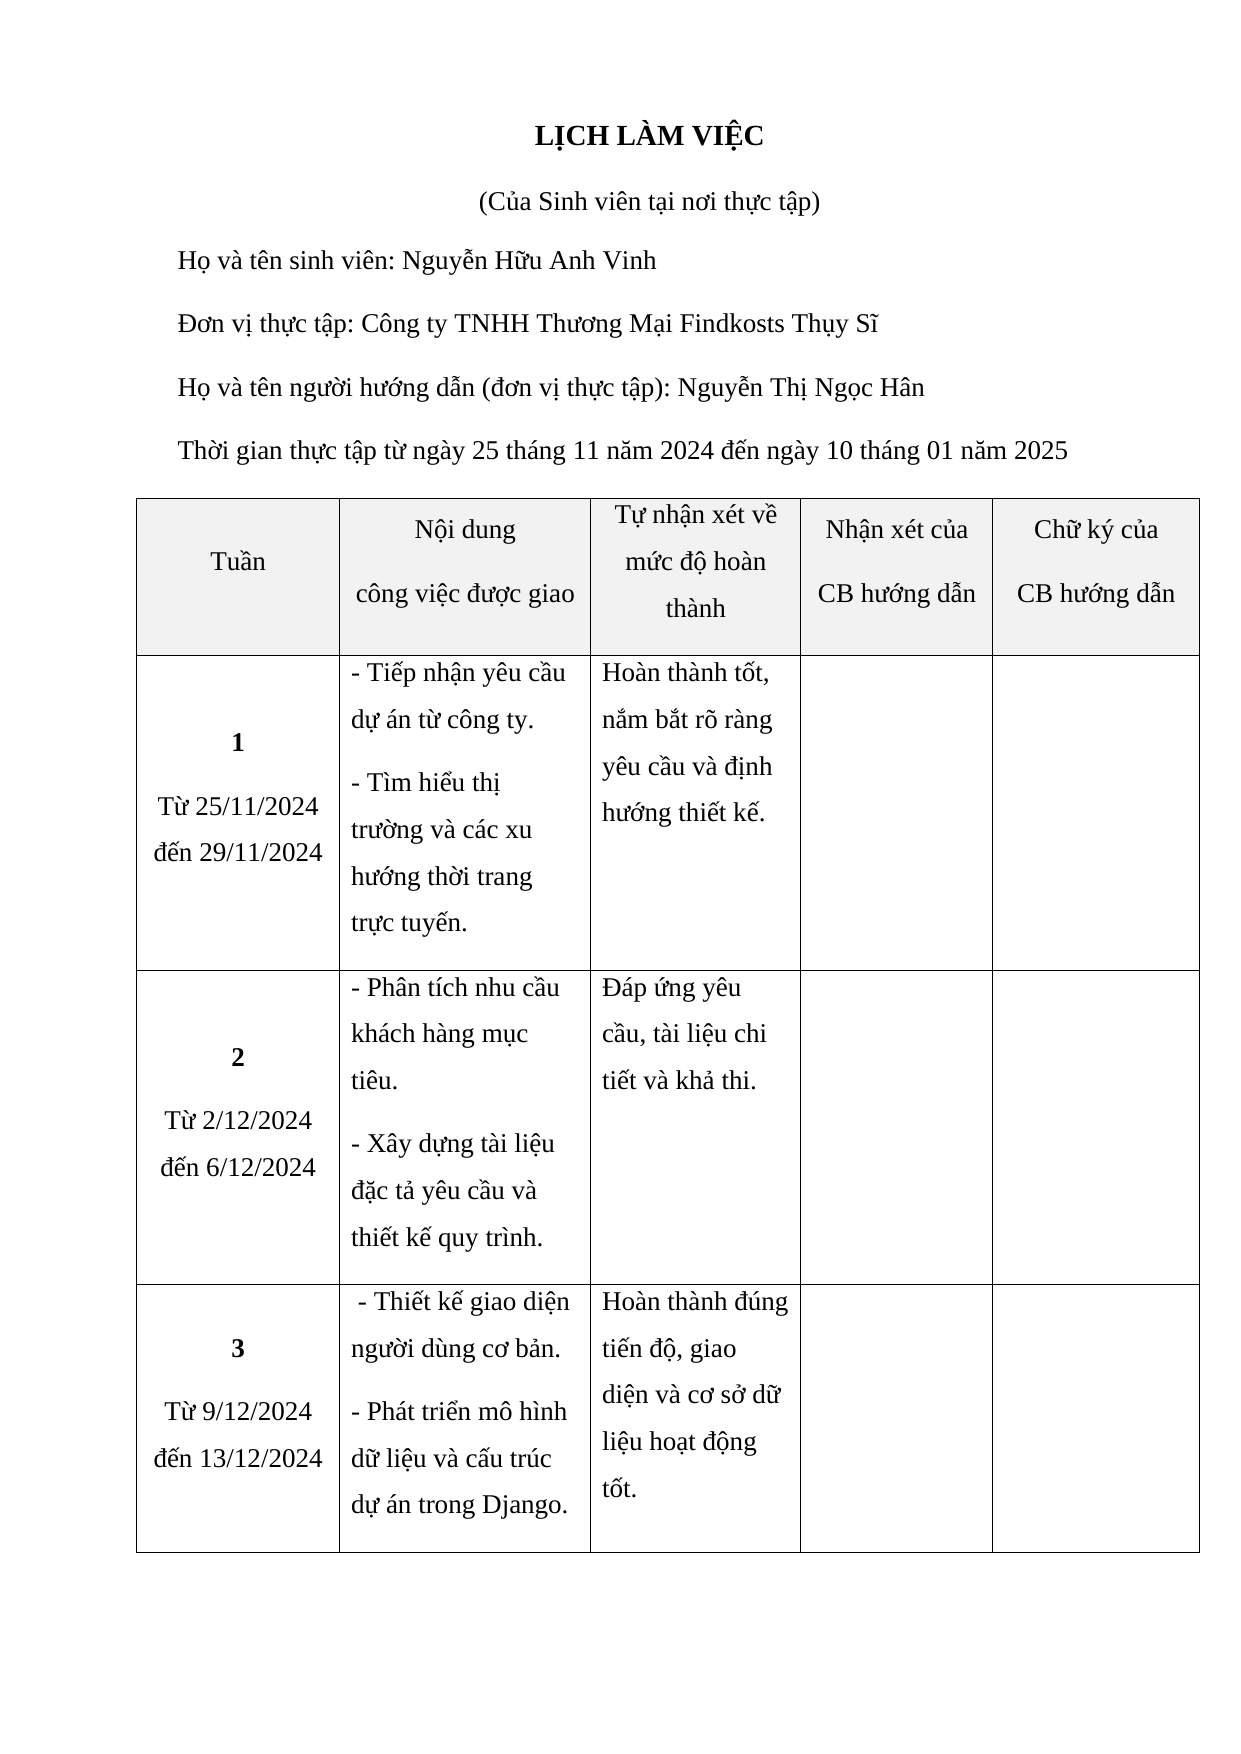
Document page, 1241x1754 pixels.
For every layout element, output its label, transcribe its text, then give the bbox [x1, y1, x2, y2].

table_cell - Tiếp nhận yêu cầu dự án từ công ty. - Tìm hiểu thị trường và các xu hướng thời trang trực tuyến. [340, 656, 590, 970]
table_cell Hoàn thành tốt, nắm bắt rõ ràng yêu cầu và định hướng thiết kế. [591, 656, 800, 970]
table_cell [993, 656, 1199, 970]
text Đơn vị thực tập: Công ty TNHH Thương Mại Findkosts Thụy Sĩ [177, 308, 1122, 339]
table_header Nội dung công việc được giao [340, 499, 590, 655]
text Họ và tên sinh viên: Nguyễn Hữu Anh Vinh [177, 244, 1122, 275]
text Thời gian thực tập từ ngày 25 tháng 11 năm 2024 đến ngày 10 tháng 01 năm 2025 [177, 434, 1122, 465]
table_cell 2 Từ 2/12/2024 đến 6/12/2024 [137, 971, 339, 1284]
table_cell [801, 656, 992, 970]
table_cell 1 Từ 25/11/2024 đến 29/11/2024 [137, 656, 339, 970]
table_header Tuần [137, 499, 339, 655]
table_cell [993, 1285, 1199, 1552]
text Họ và tên người hướng dẫn (đơn vị thực tập): Nguyễn Thị Ngọc Hân [177, 371, 1122, 402]
text (Của Sinh viên tại nơi thực tập) [177, 185, 1122, 216]
table_header Tự nhận xét về mức độ hoàn thành [591, 499, 800, 655]
table_cell [993, 971, 1199, 1284]
table_cell Đáp ứng yêu cầu, tài liệu chi tiết và khả thi. [591, 971, 800, 1284]
subtitle LỊCH LÀM VIỆC [177, 118, 1122, 152]
table_header Chữ ký của CB hướng dẫn [993, 499, 1199, 655]
table_cell Hoàn thành đúng tiến độ, giao diện và cơ sở dữ liệu hoạt động tốt. [591, 1285, 800, 1552]
table_cell - Thiết kế giao diện người dùng cơ bản. - Phát triển mô hình dữ liệu và cấu trúc dự án trong Django. [340, 1285, 590, 1552]
table_cell [801, 971, 992, 1284]
table_cell - Phân tích nhu cầu khách hàng mục tiêu. - Xây dựng tài liệu đặc tả yêu cầu và thiết kế quy trình. [340, 971, 590, 1284]
table_cell [801, 1285, 992, 1552]
table_cell 3 Từ 9/12/2024 đến 13/12/2024 [137, 1285, 339, 1552]
table_header Nhận xét của CB hướng dẫn [801, 499, 992, 655]
